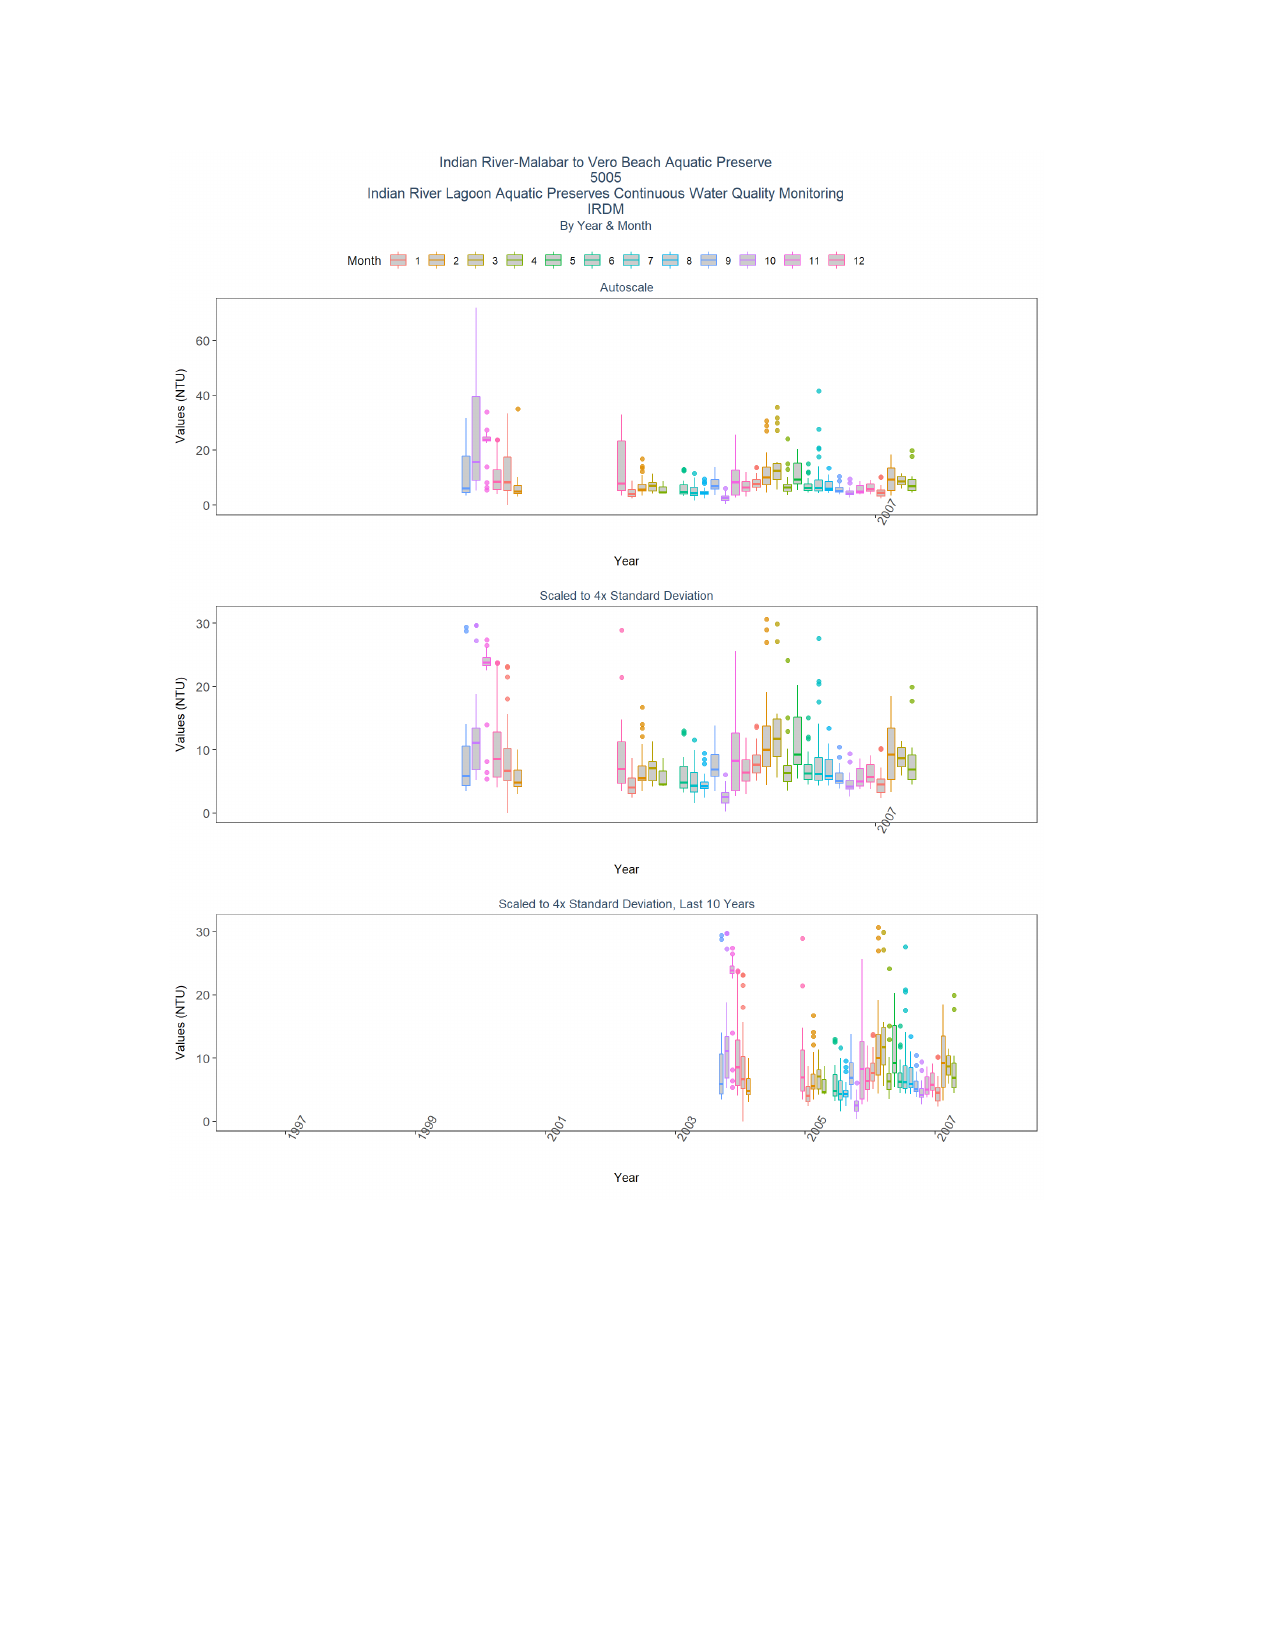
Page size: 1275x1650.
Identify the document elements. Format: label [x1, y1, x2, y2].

picture [168, 150, 1044, 1200]
